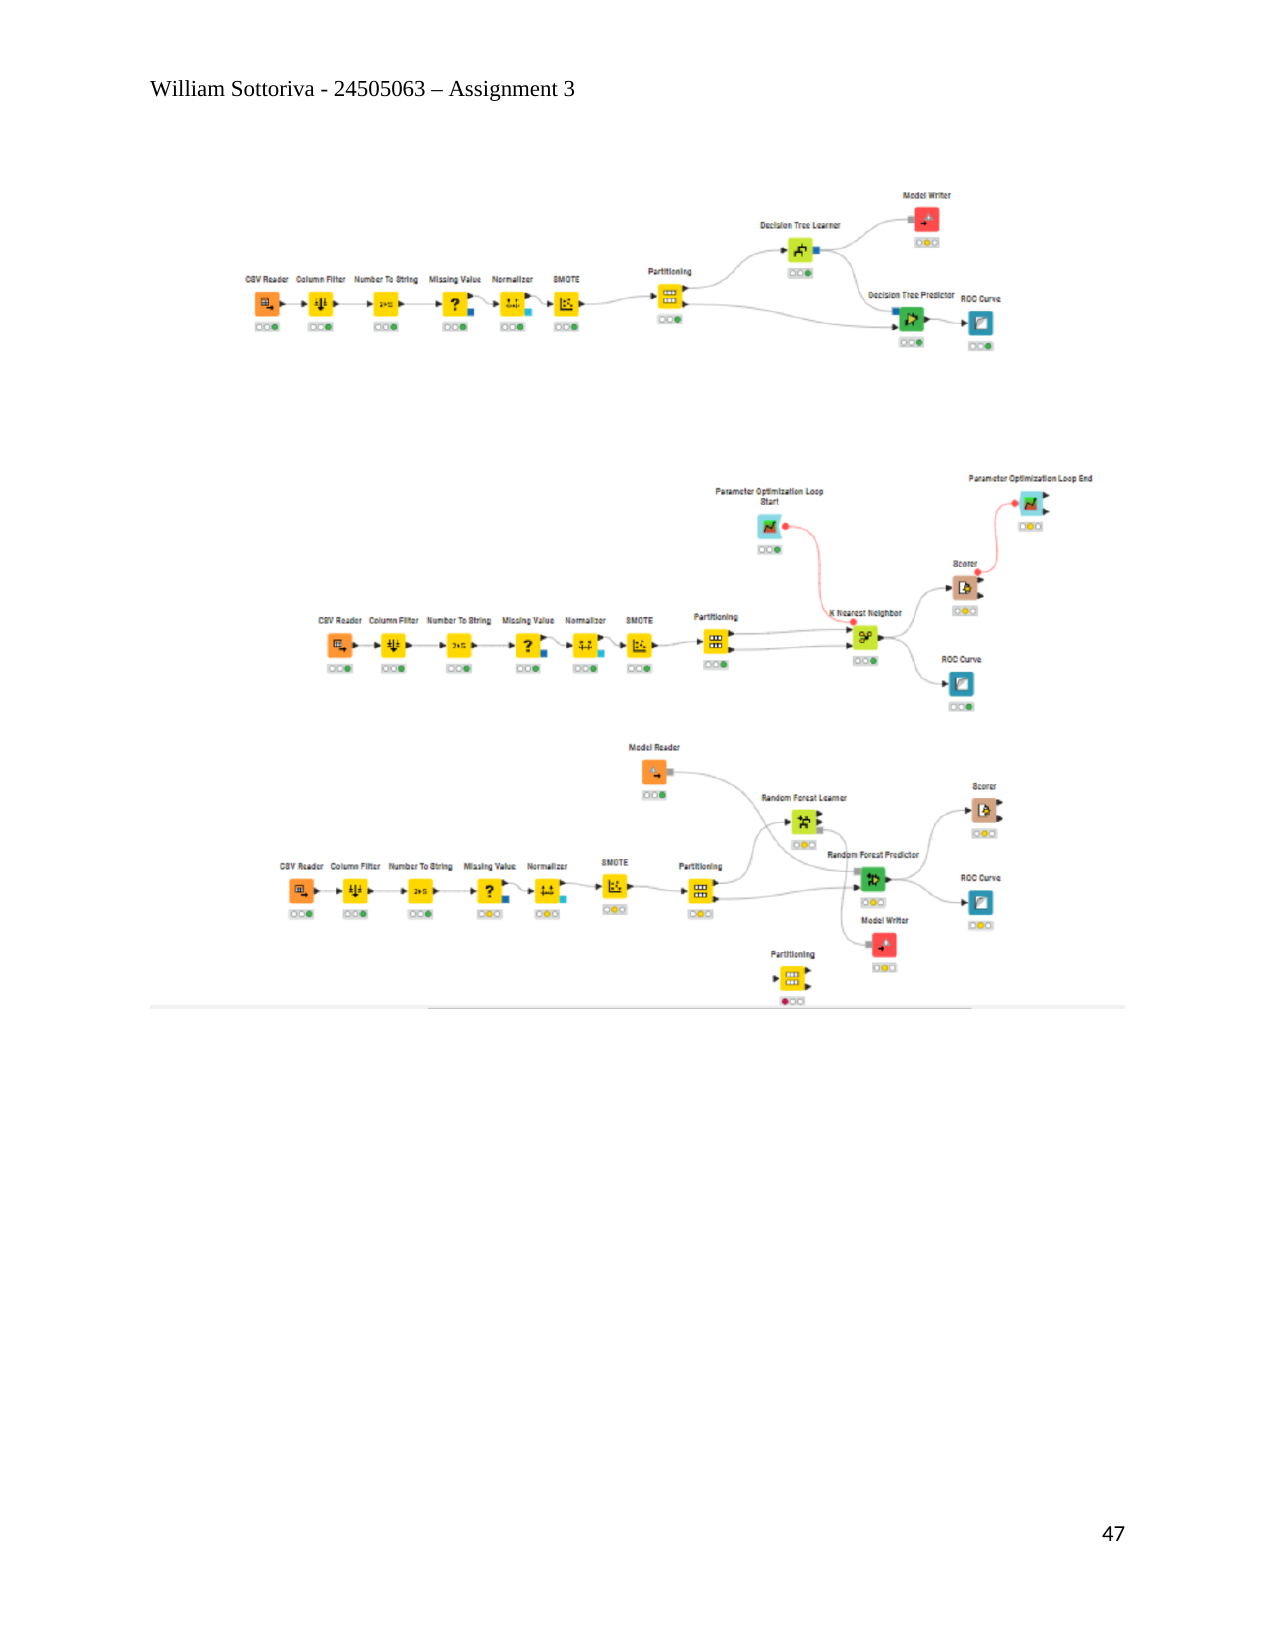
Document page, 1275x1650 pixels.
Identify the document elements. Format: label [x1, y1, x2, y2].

picture [150, 150, 1125, 1009]
